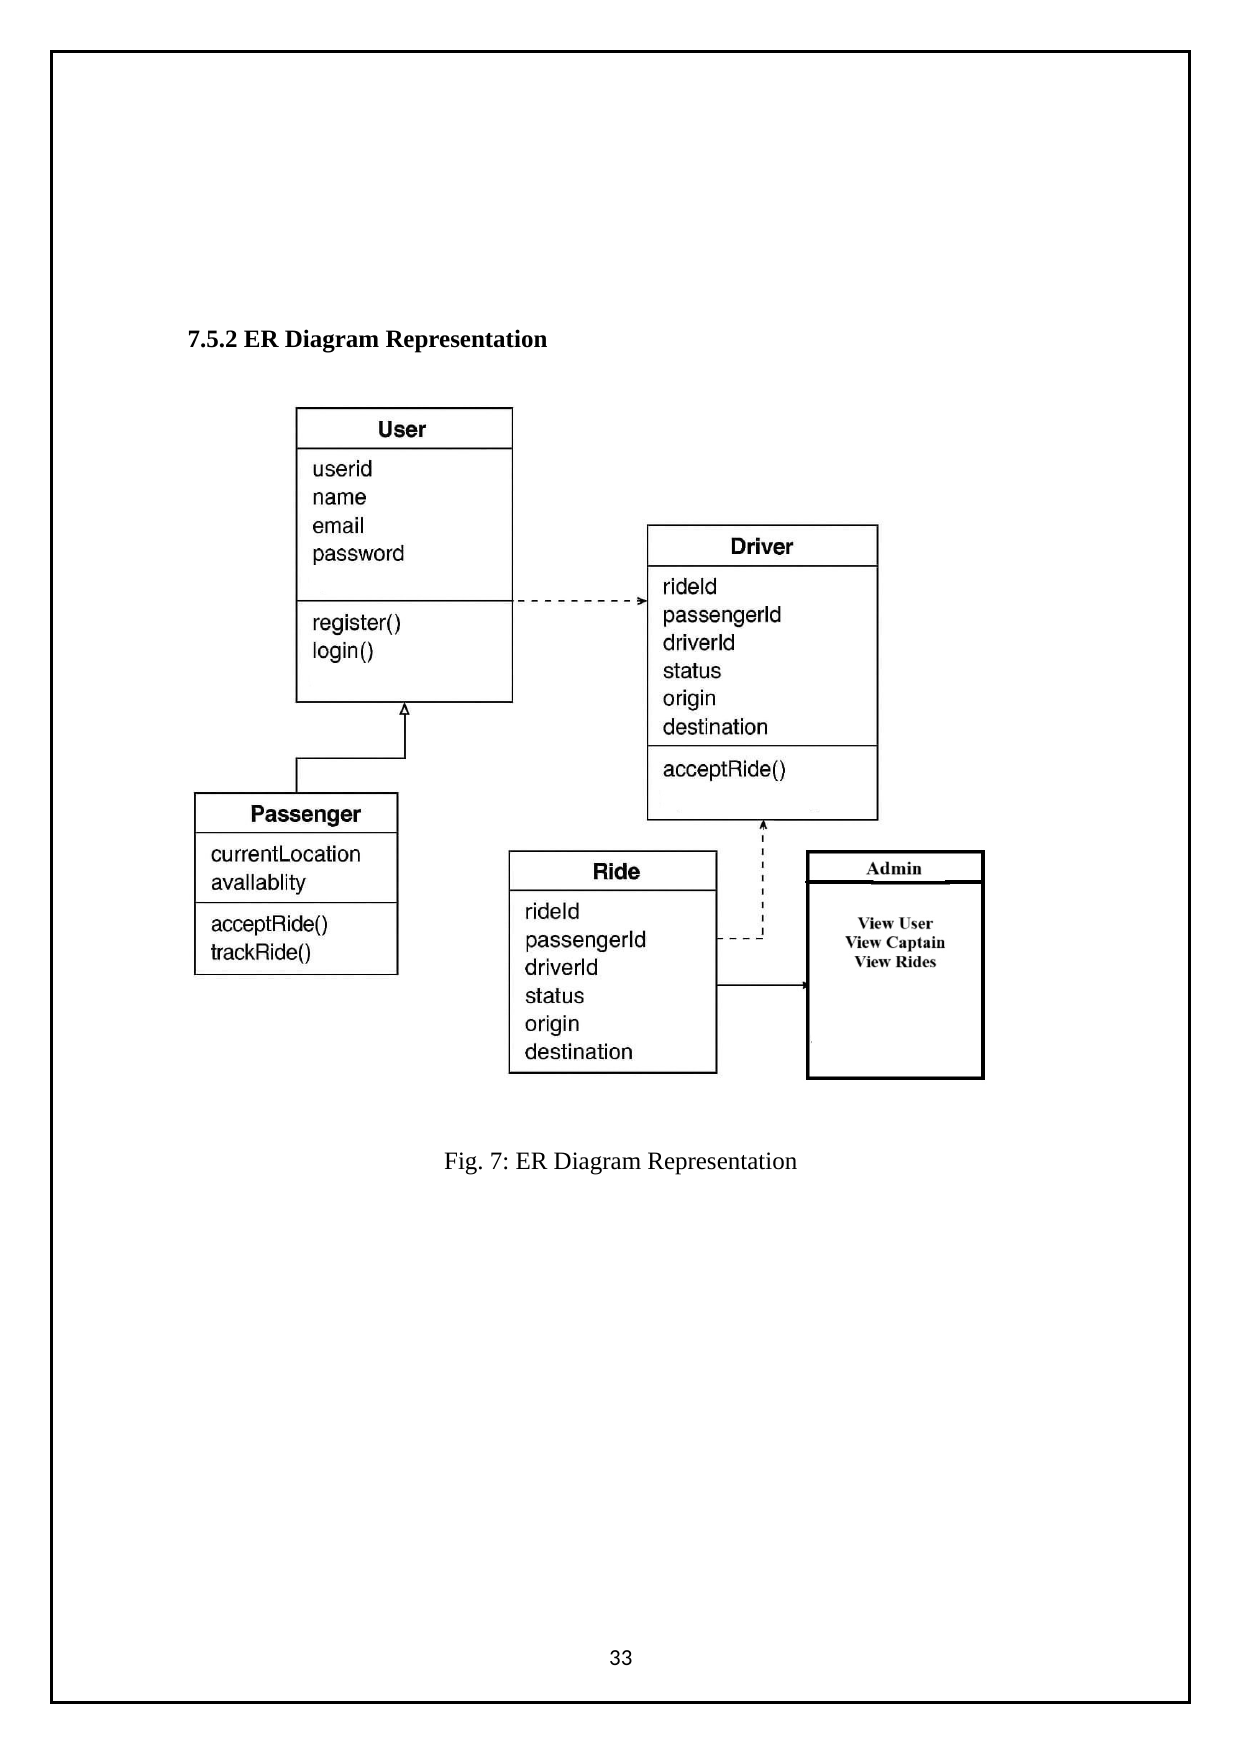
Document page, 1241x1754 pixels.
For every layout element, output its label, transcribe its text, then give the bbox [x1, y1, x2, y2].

text Fig. 7: ER Diagram Representation [150, 1146, 1091, 1175]
picture [187, 382, 991, 1118]
text 7.5.2 ER Diagram Representation [187, 324, 1091, 353]
